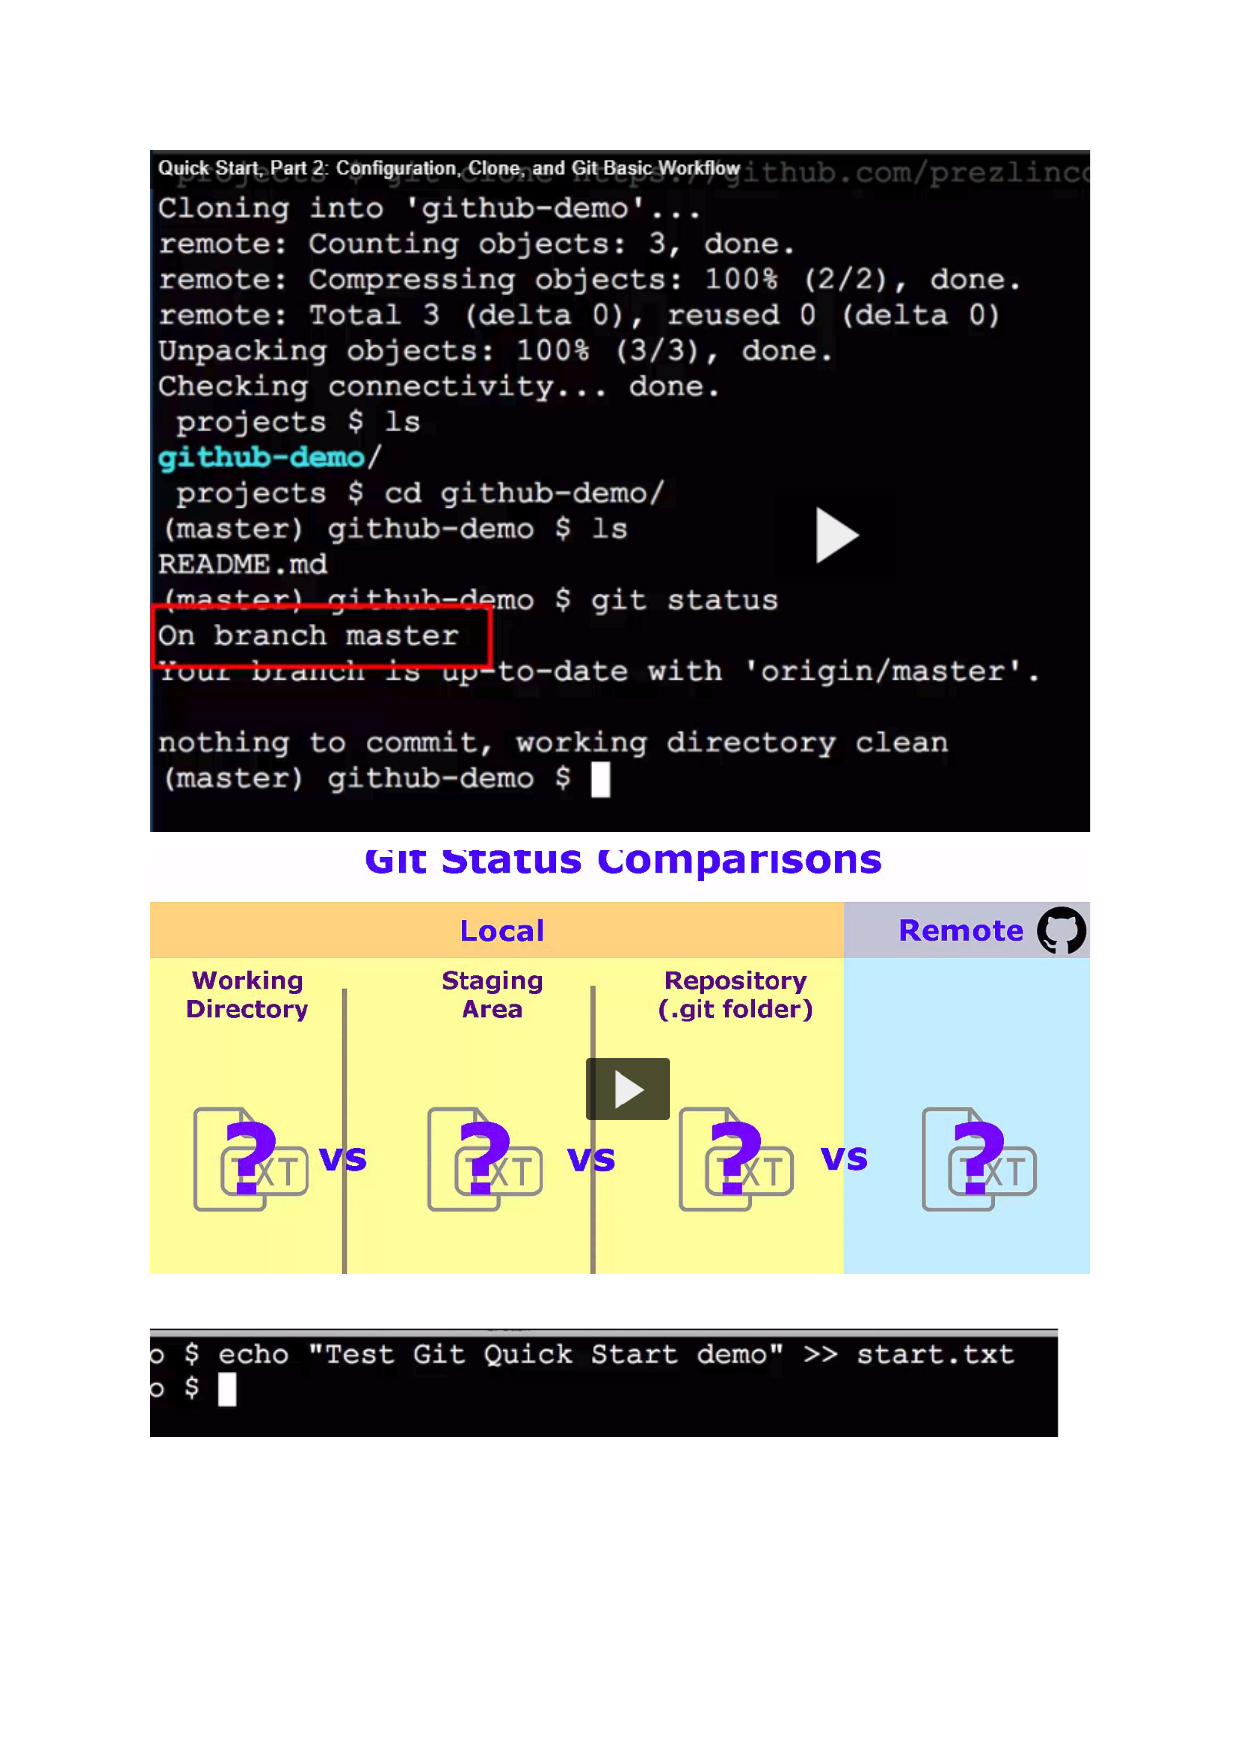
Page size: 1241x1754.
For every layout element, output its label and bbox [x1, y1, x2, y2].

picture [150, 150, 1091, 832]
picture [150, 1292, 1091, 1437]
picture [150, 850, 1091, 1274]
